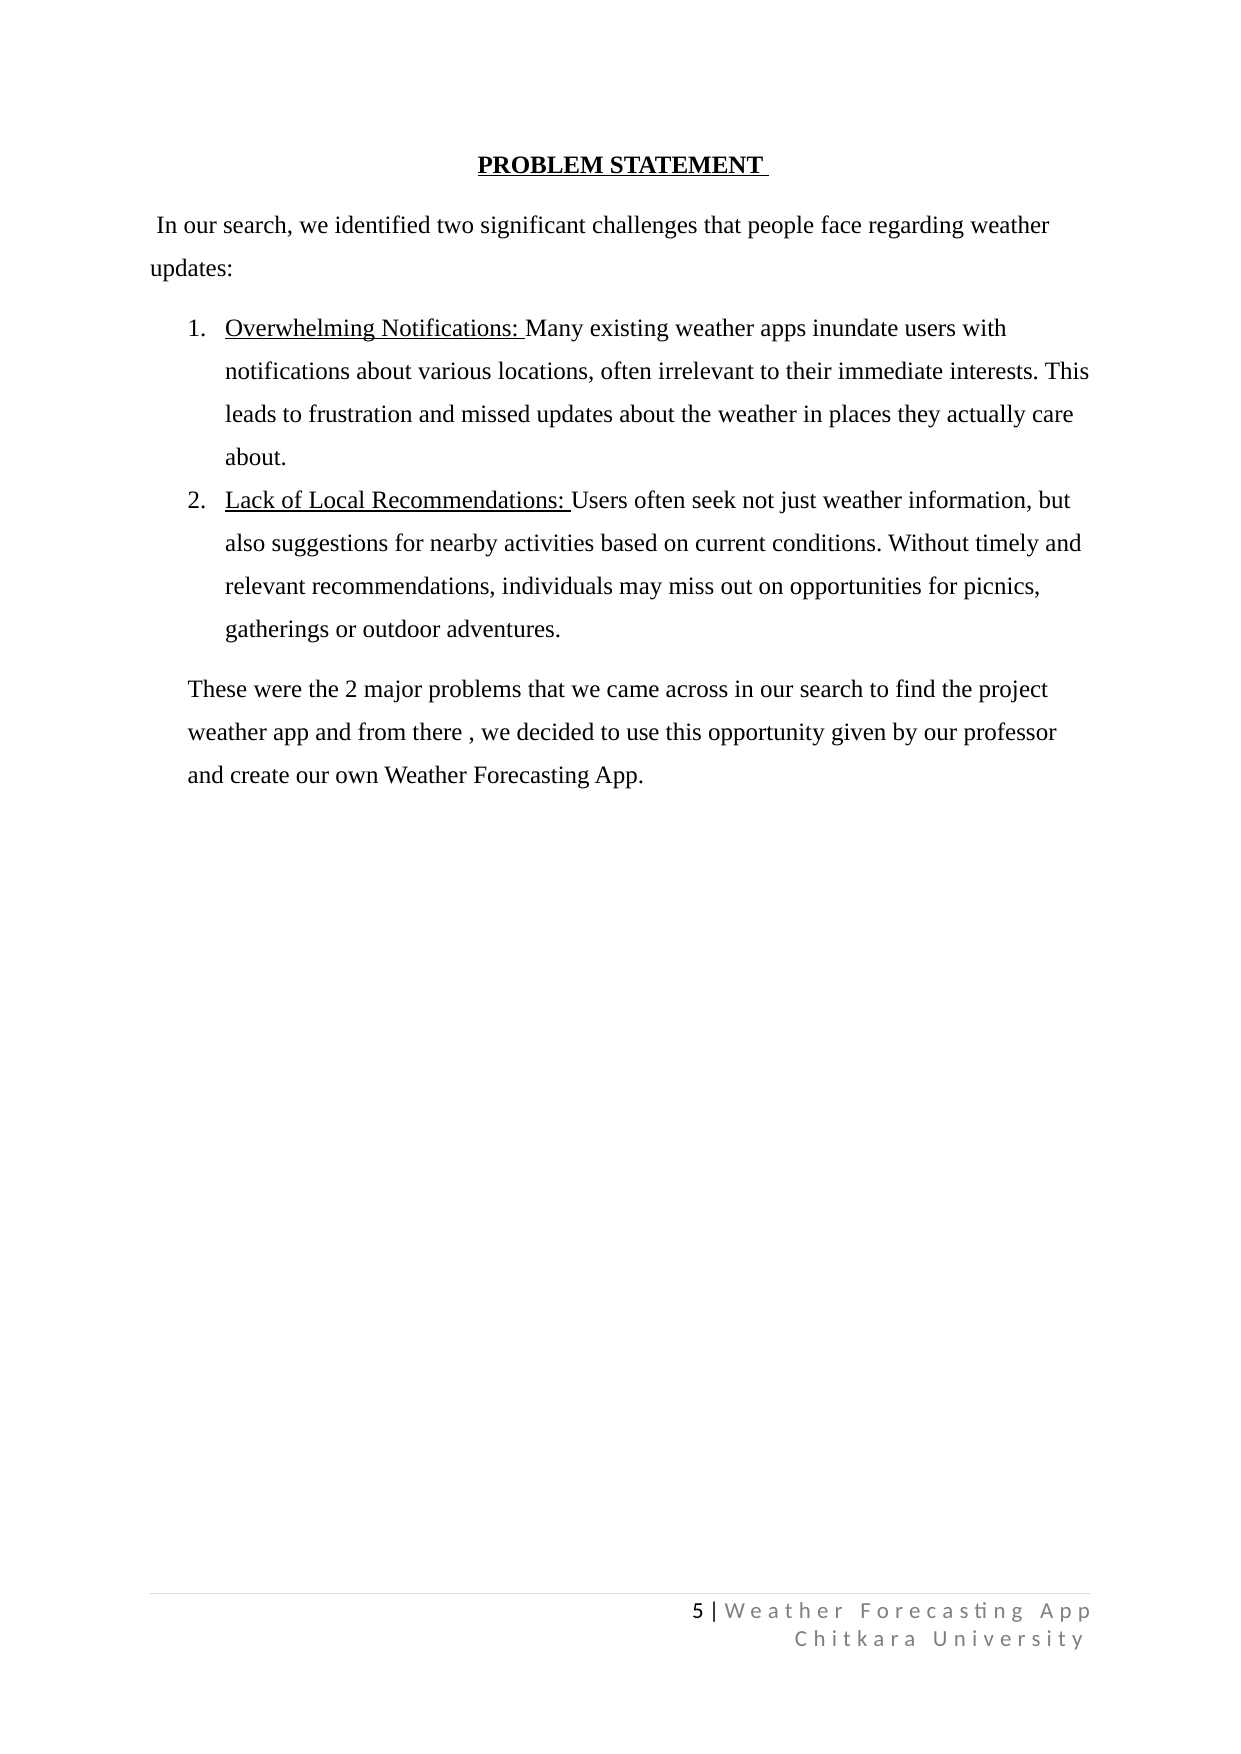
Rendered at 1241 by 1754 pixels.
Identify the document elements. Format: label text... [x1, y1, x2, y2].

text In our search, we identified two significant challenges that people face regarding weather updates: [150, 210, 1090, 282]
list Lack of Local Recommendations: Users often seek not just weather information, but also suggestions for nearby activities based on current conditions. Without timely and relevant recommendations, individuals may miss out on opportunities for picnics, gatherings or outdoor adventures. [187, 485, 1090, 643]
text These were the 2 major problems that we came across in our search to find the project weather app and from there , we decided to use this opportunity given by our professor and create our own Weather Forecasting App. [187, 674, 1090, 789]
list Overwhelming Notifications: Many existing weather apps inundate users with notifications about various locations, often irrelevant to their immediate interests. This leads to frustration and missed updates about the weather in places they actually care about. [187, 313, 1090, 471]
text PROBLEM STATEMENT [150, 150, 1090, 179]
